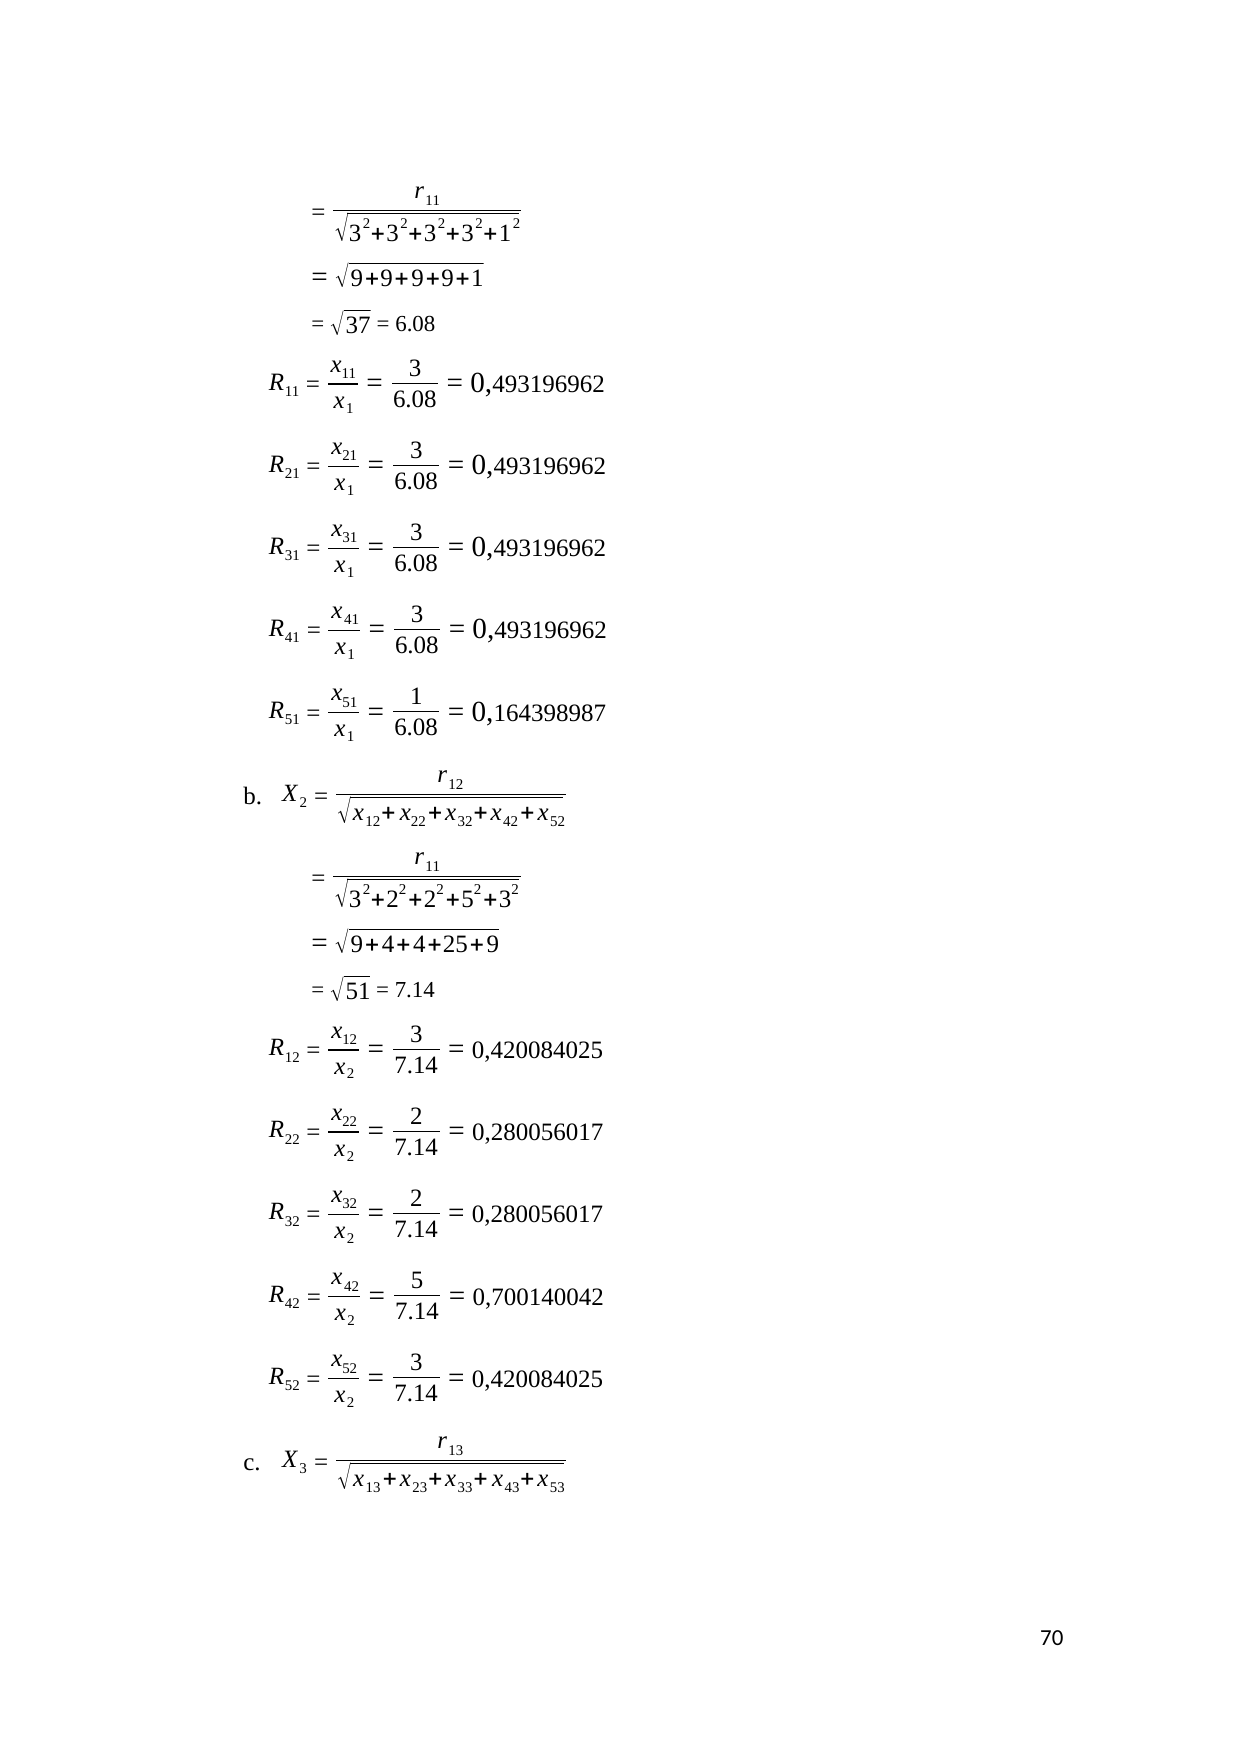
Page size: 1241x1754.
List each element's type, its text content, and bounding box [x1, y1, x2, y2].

text = = = 0,164398987 [236, 679, 1035, 745]
list = [311, 177, 1035, 246]
list = [243, 1427, 1035, 1496]
text = = = 0,280056017 [236, 1099, 1035, 1165]
text = = = 0,493196962 [236, 351, 1035, 417]
text = = = 0,493196962 [236, 515, 1035, 581]
list = = 6.08 [311, 308, 1035, 338]
text = = = 0,493196962 [236, 433, 1035, 499]
list = = 7.14 [311, 974, 1035, 1004]
text = = = 0,700140042 [236, 1263, 1035, 1329]
text = = = 0,420084025 [236, 1345, 1035, 1411]
list = [243, 761, 1035, 830]
list = [311, 259, 1035, 293]
list = [311, 843, 1035, 912]
list = [311, 925, 1035, 959]
text = = = 0,493196962 [236, 597, 1035, 663]
text = = = 0,280056017 [236, 1181, 1035, 1247]
text = = = 0,420084025 [236, 1017, 1035, 1083]
